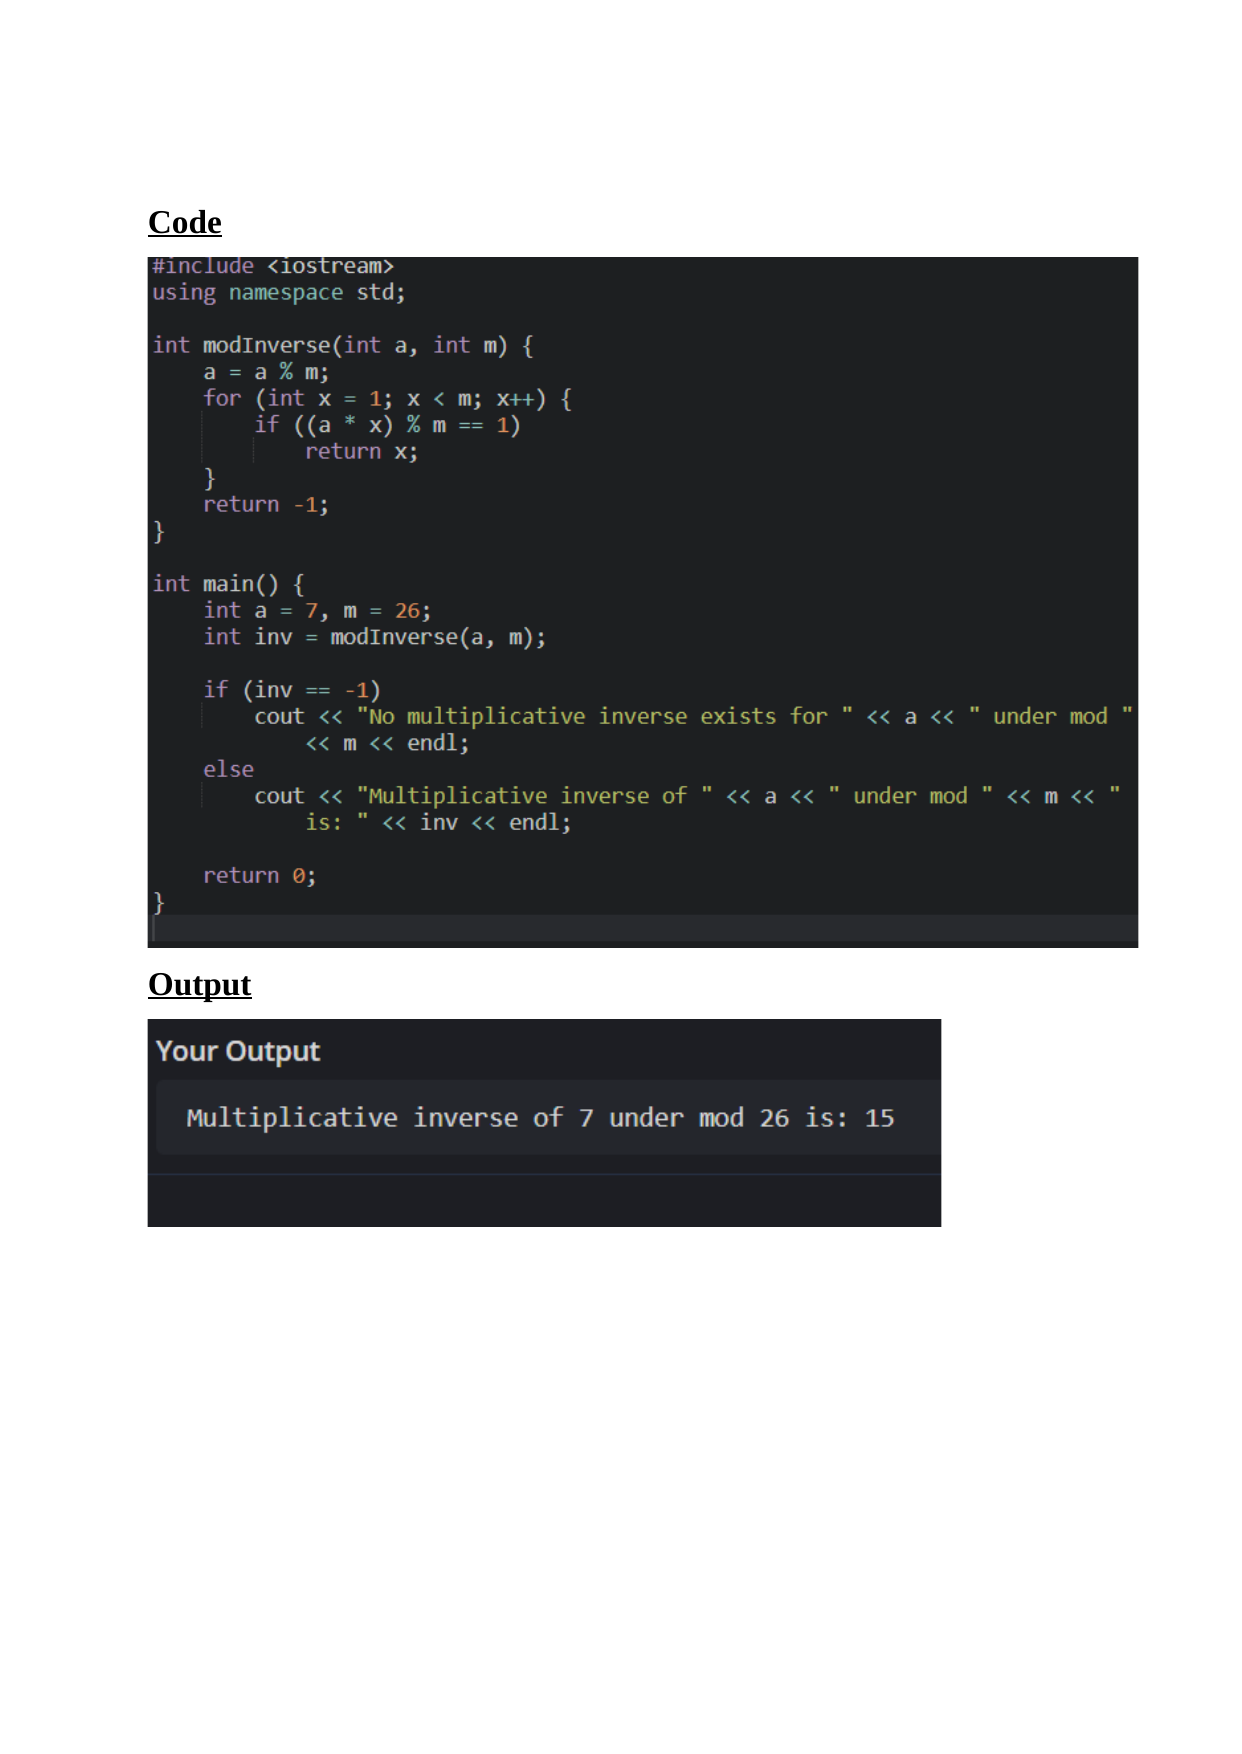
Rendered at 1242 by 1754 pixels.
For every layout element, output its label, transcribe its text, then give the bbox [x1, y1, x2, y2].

picture [147, 257, 1139, 948]
text Output [148, 964, 1138, 1003]
picture [147, 1019, 942, 1227]
text Code [148, 202, 1138, 240]
